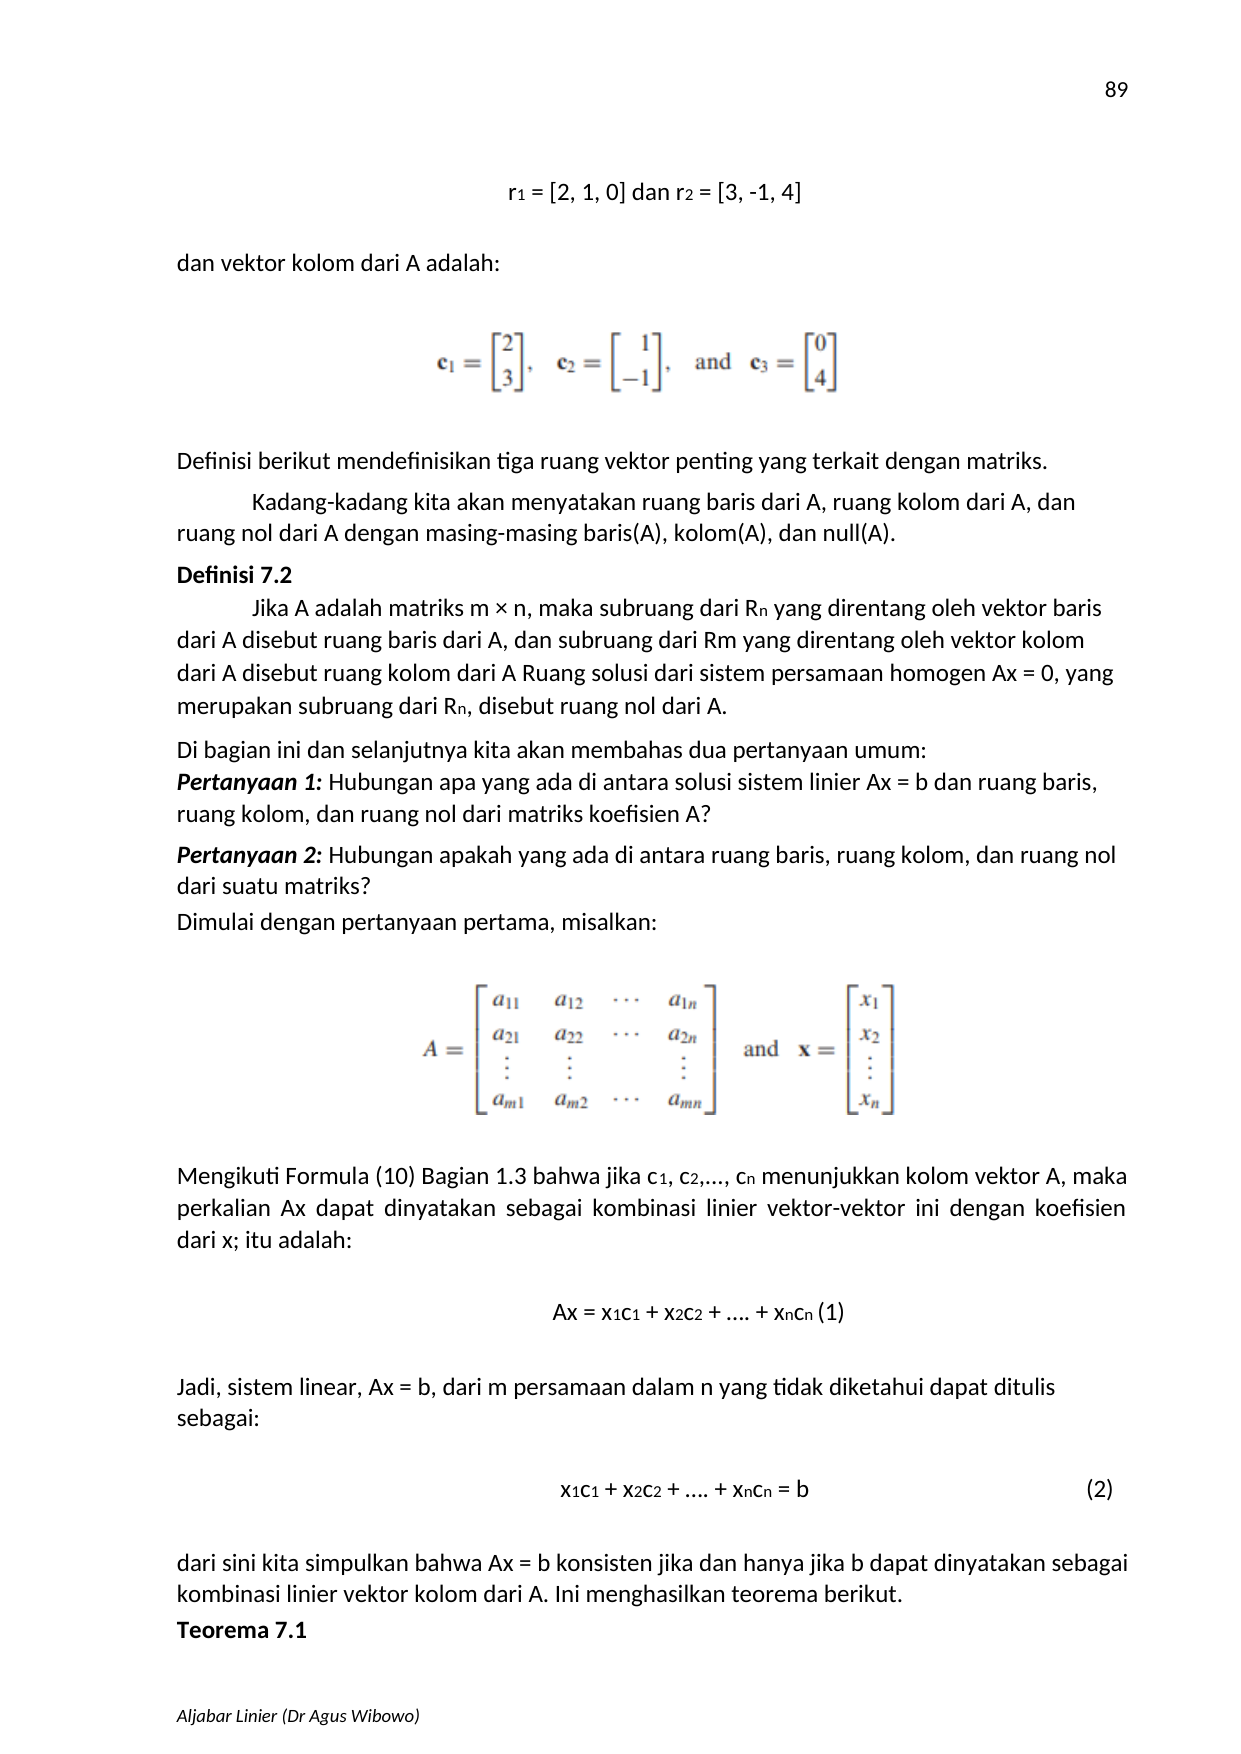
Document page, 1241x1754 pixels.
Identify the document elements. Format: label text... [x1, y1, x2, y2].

text Jadi, sistem linear, Ax = b, dari m persamaan dalam n yang tidak diketahui dapat ditulis sebagai: [177, 1371, 1130, 1433]
text Kadang-kadang kita akan menyatakan ruang baris dari A, ruang kolom dari A, dan ruang nol dari A dengan masing-masing baris(A), kolom(A), dan null(A). [177, 486, 1130, 547]
picture [410, 975, 927, 1115]
text Aljabar Linier (Dr Agus Wibowo) [177, 1708, 1130, 1727]
picture [413, 316, 848, 406]
text r1 = [2, 1, 0] dan r2 = [3, -1, 4] [150, 181, 802, 206]
text x1c1 + x2c2 + …. + xncn = b (2) [560, 1477, 1130, 1502]
text Ax = x1c1 + x2c2 + …. + xncn (1) [552, 1301, 1130, 1326]
text Mengikuti Formula (10) Bagian 1.3 bahwa jika c1, c2,..., cn menunjukkan kolom vektor A, maka perkalian Ax dapat dinyatakan sebagai kombinasi linier vektor-vektor ini dengan koefisien dari x; itu adalah: [177, 1160, 1128, 1254]
text Teorema 7.1 [177, 1619, 1130, 1644]
text 89 [150, 79, 1128, 102]
text Pertanyaan 2: Hubungan apakah yang ada di antara ruang baris, ruang kolom, dan ruang nol dari suatu matriks? [177, 839, 1130, 900]
text dari sini kita simpulkan bahwa Ax = b konsisten jika dan hanya jika b dapat dinyatakan sebagai kombinasi linier vektor kolom dari A. Ini menghasilkan teorema berikut. [177, 1547, 1130, 1609]
text dan vektor kolom dari A adalah: [177, 251, 1130, 276]
text Dimulai dengan pertanyaan pertama, misalkan: [177, 910, 1130, 935]
text Definisi berikut mendefinisikan tiga ruang vektor penting yang terkait dengan matriks. [177, 450, 1130, 475]
text Di bagian ini dan selanjutnya kita akan membahas dua pertanyaan umum: Pertanyaan 1: Hubungan apa yang ada di antara solusi sistem linier Ax = b dan ruang baris, ruang kolom, dan ruang nol dari matriks koefisien A? [177, 734, 1130, 828]
text Definisi 7.2 Jika A adalah matriks m × n, maka subruang dari Rn yang direntang oleh vektor baris dari A disebut ruang baris dari A, dan subruang dari Rm yang direntang oleh vektor kolom dari A disebut ruang kolom dari A Ruang solusi dari sistem persamaan homogen Ax = 0, yang merupakan subruang dari Rn, disebut ruang nol dari A. [177, 559, 1130, 721]
